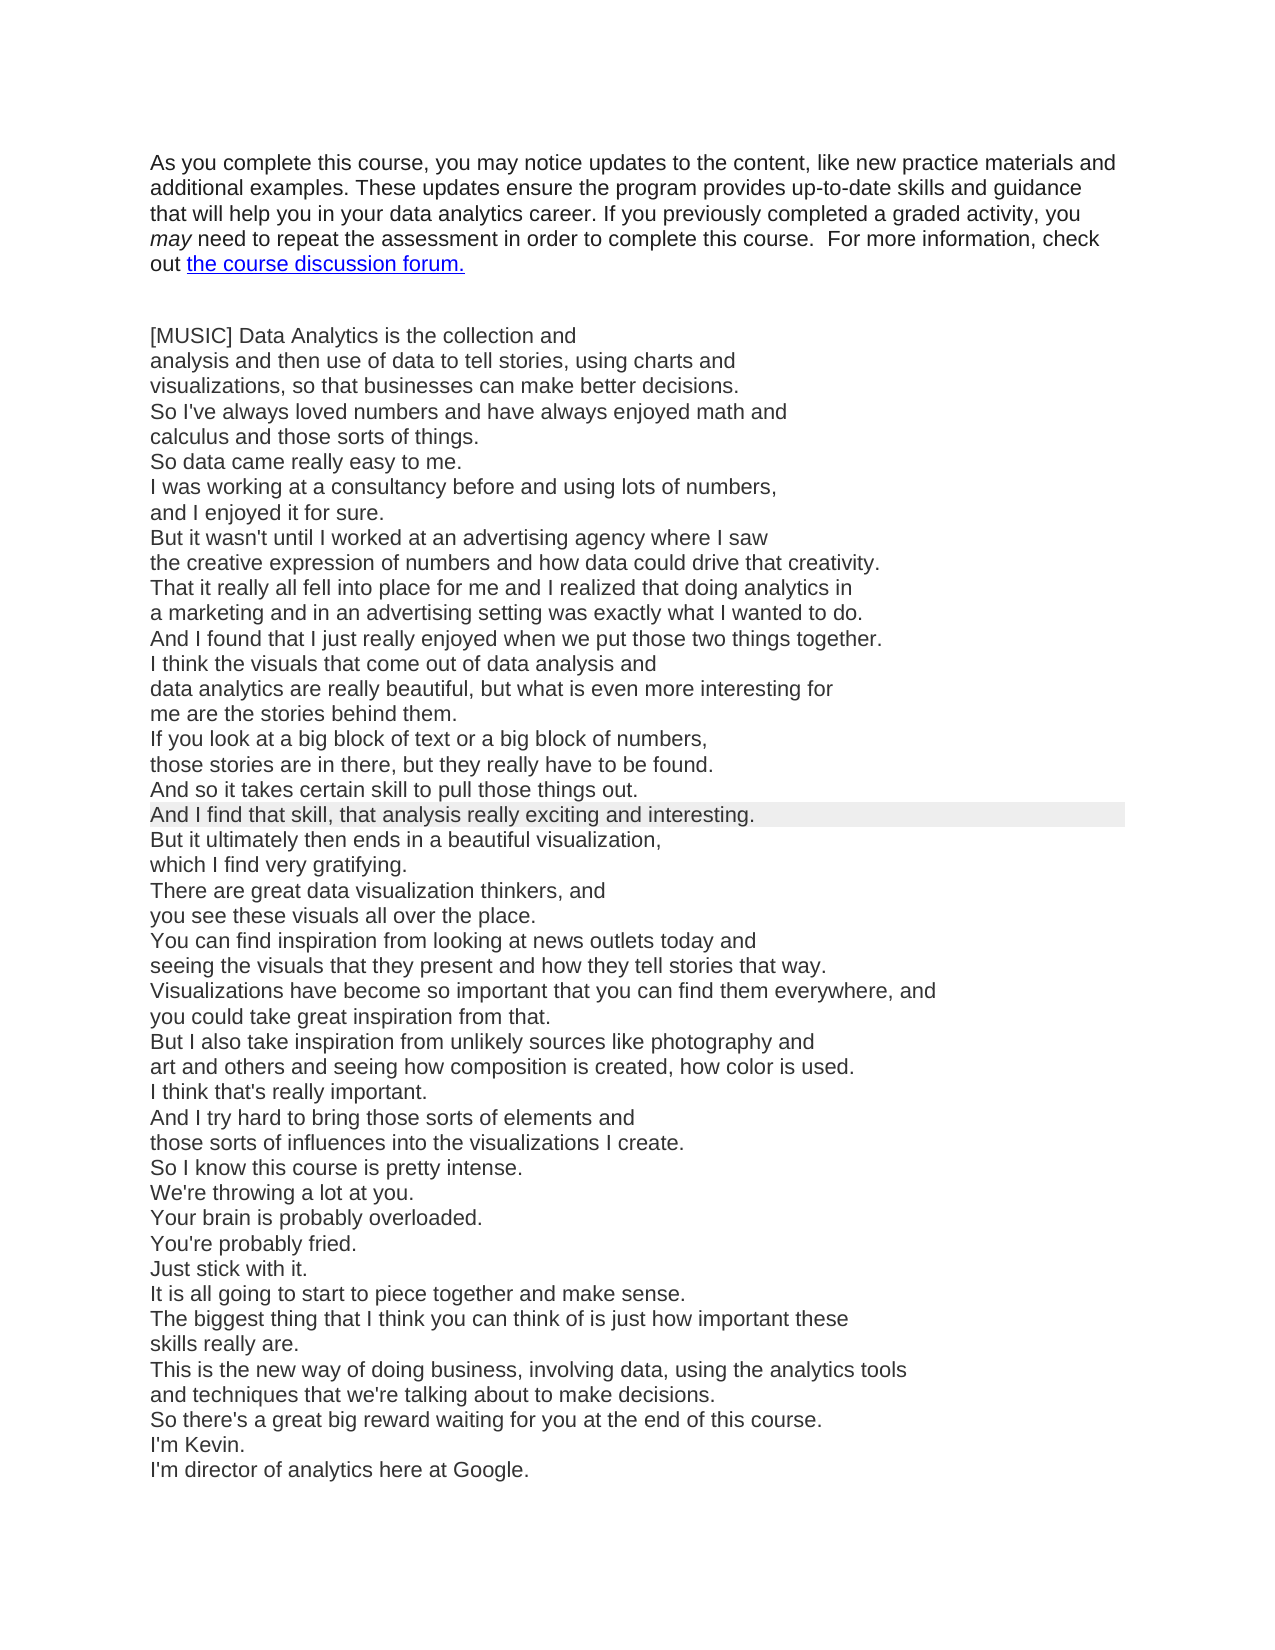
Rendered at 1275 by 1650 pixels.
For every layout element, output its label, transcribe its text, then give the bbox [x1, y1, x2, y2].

text But it wasn't until I worked at an advertising agency where I saw [150, 524, 1125, 550]
text The biggest thing that I think you can think of is just how important these [150, 1306, 1125, 1331]
text It is all going to start to piece together and make sense. [150, 1281, 1125, 1306]
text the creative expression of numbers and how data could drive that creativity. [150, 550, 1125, 575]
text I was working at a consultancy before and using lots of numbers, [150, 474, 1125, 499]
text data analytics are really beautiful, but what is even more interesting for [150, 676, 1125, 701]
text And so it takes certain skill to pull those things out. [150, 777, 1125, 802]
text That it really all fell into place for me and I realized that doing analytics in [150, 575, 1125, 600]
text those sorts of influences into the visualizations I create. [150, 1129, 1125, 1155]
text calculus and those sorts of things. [150, 424, 1125, 449]
text So there's a great big reward waiting for you at the end of this course. [150, 1407, 1125, 1432]
text those stories are in there, but they really have to be found. [150, 751, 1125, 777]
text And I found that I just really enjoyed when we put those two things together. [150, 625, 1125, 651]
text which I find very gratifying. [150, 852, 1125, 877]
text You can find inspiration from looking at news outlets today and [150, 928, 1125, 953]
text If you look at a big block of text or a big block of numbers, [150, 726, 1125, 751]
text [MUSIC] Data Analytics is the collection and [150, 323, 1125, 348]
text a marketing and in an advertising setting was exactly what I wanted to do. [150, 600, 1125, 625]
text I'm director of analytics here at Google. [150, 1457, 1125, 1482]
text I'm Kevin. [150, 1432, 1125, 1457]
text Just stick with it. [150, 1256, 1125, 1281]
text Visualizations have become so important that you can find them everywhere, and [150, 978, 1125, 1003]
text and techniques that we're talking about to make decisions. [150, 1382, 1125, 1407]
text visualizations, so that businesses can make better decisions. [150, 373, 1125, 398]
text I think that's really important. [150, 1079, 1125, 1104]
text But it ultimately then ends in a beautiful visualization, [150, 827, 1125, 852]
text skills really are. [150, 1331, 1125, 1356]
text This is the new way of doing business, involving data, using the analytics tools [150, 1356, 1125, 1382]
text We're throwing a lot at you. [150, 1180, 1125, 1205]
text As you complete this course, you may notice updates to the content, like new practice materials and additional examples. These updates ensure the program provides up-to-date skills and guidance that will help you in your data analytics career. If you previously completed a graded activity, you may need to repeat the assessment in order to complete this course. For more information, check out the course discussion forum. [150, 150, 1125, 276]
text Your brain is probably overloaded. [150, 1205, 1125, 1230]
text You're probably fried. [150, 1230, 1125, 1256]
text you see these visuals all over the place. [150, 903, 1125, 928]
text art and others and seeing how composition is created, how color is used. [150, 1054, 1125, 1079]
text analysis and then use of data to tell stories, using charts and [150, 348, 1125, 373]
text So I know this course is pretty intense. [150, 1155, 1125, 1180]
text And I try hard to bring those sorts of elements and [150, 1104, 1125, 1129]
text And I find that skill, that analysis really exciting and interesting. [150, 802, 1125, 827]
text There are great data visualization thinkers, and [150, 877, 1125, 903]
text So data came really easy to me. [150, 449, 1125, 474]
text I think the visuals that come out of data analysis and [150, 651, 1125, 676]
text seeing the visuals that they present and how they tell stories that way. [150, 953, 1125, 978]
text and I enjoyed it for sure. [150, 499, 1125, 524]
text But I also take inspiration from unlikely sources like photography and [150, 1029, 1125, 1054]
text So I've always loved numbers and have always enjoyed math and [150, 398, 1125, 424]
text me are the stories behind them. [150, 701, 1125, 726]
text you could take great inspiration from that. [150, 1003, 1125, 1029]
